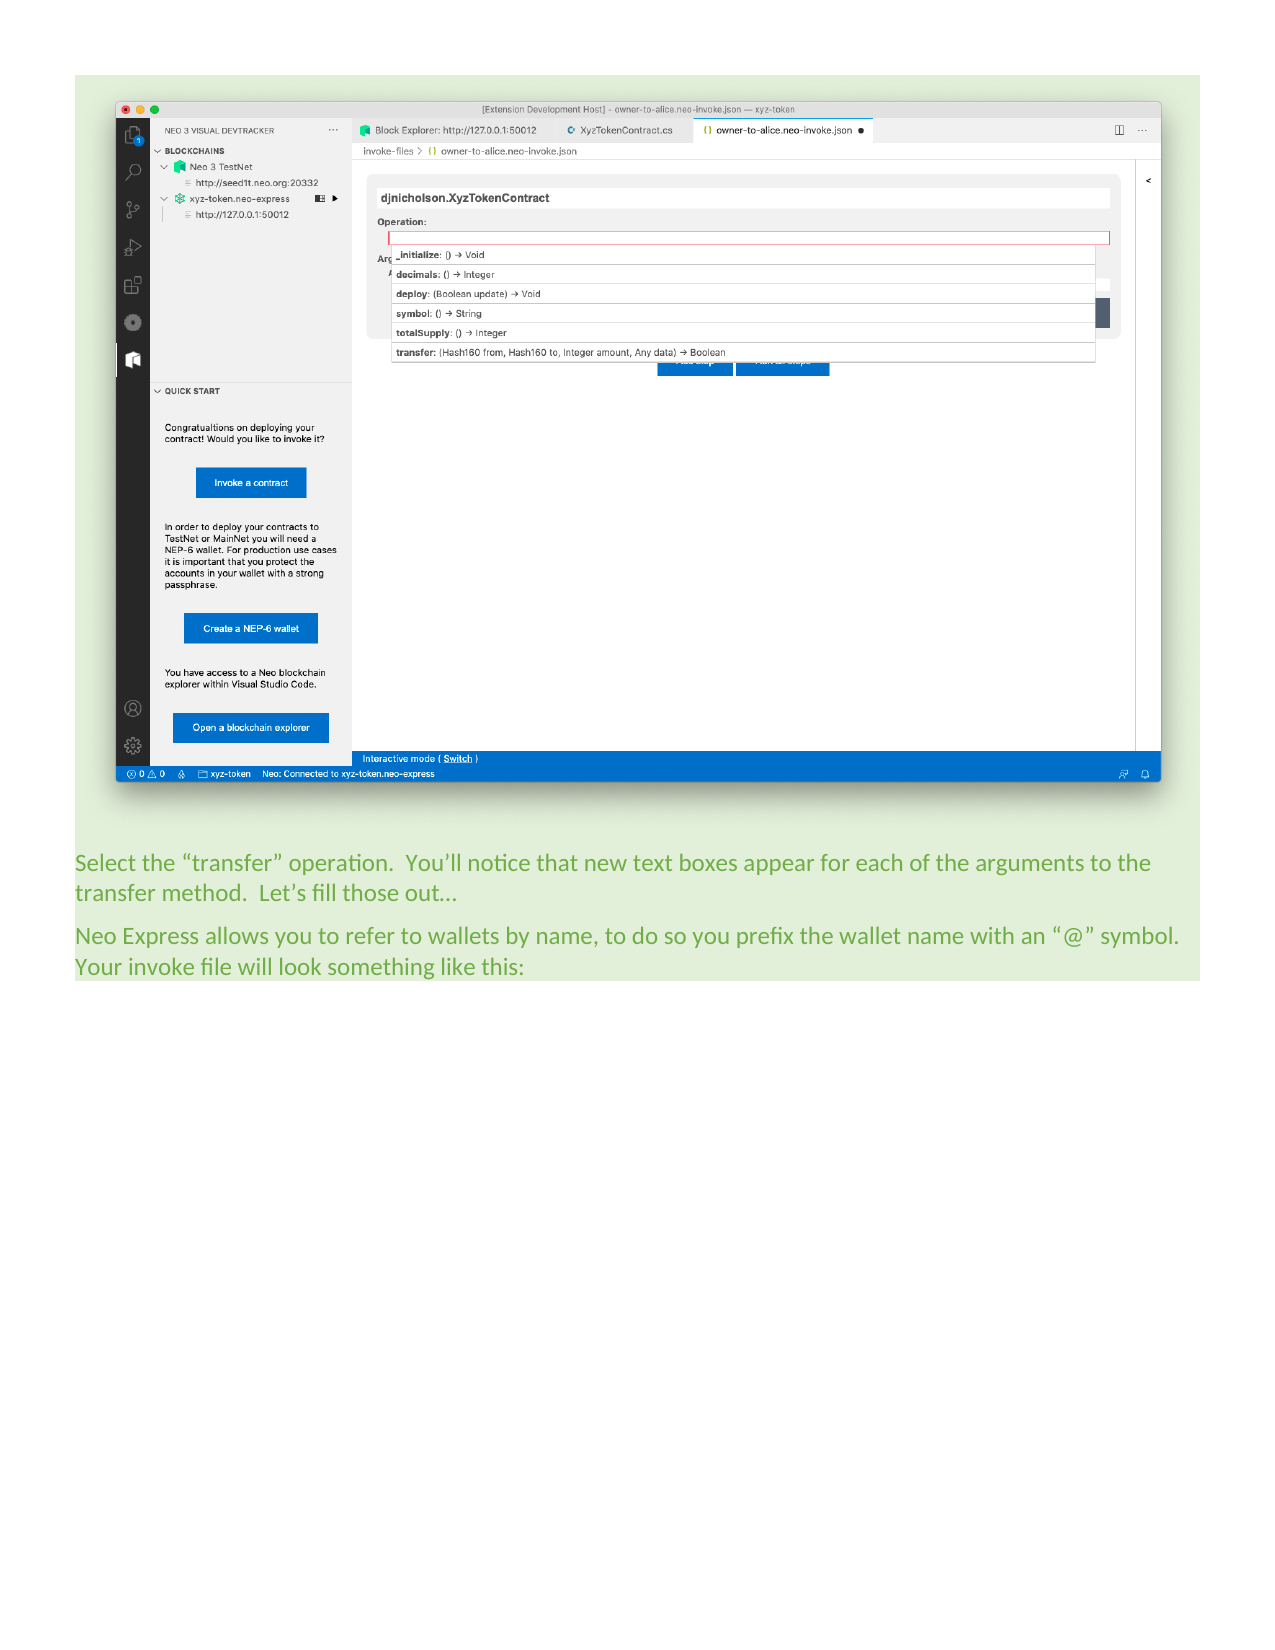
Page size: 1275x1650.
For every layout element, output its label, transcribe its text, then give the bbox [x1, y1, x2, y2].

picture [75, 75, 1200, 835]
text Select the “transfer” operation. You’ll notice that new text boxes appear for each of the arguments to the transfer method. Let’s fill those out… [75, 847, 1200, 908]
text Neo Express allows you to refer to wallets by name, to do so you prefix the wallet name with an “@” symbol. Your invoke file will look something like this: [75, 920, 1200, 981]
